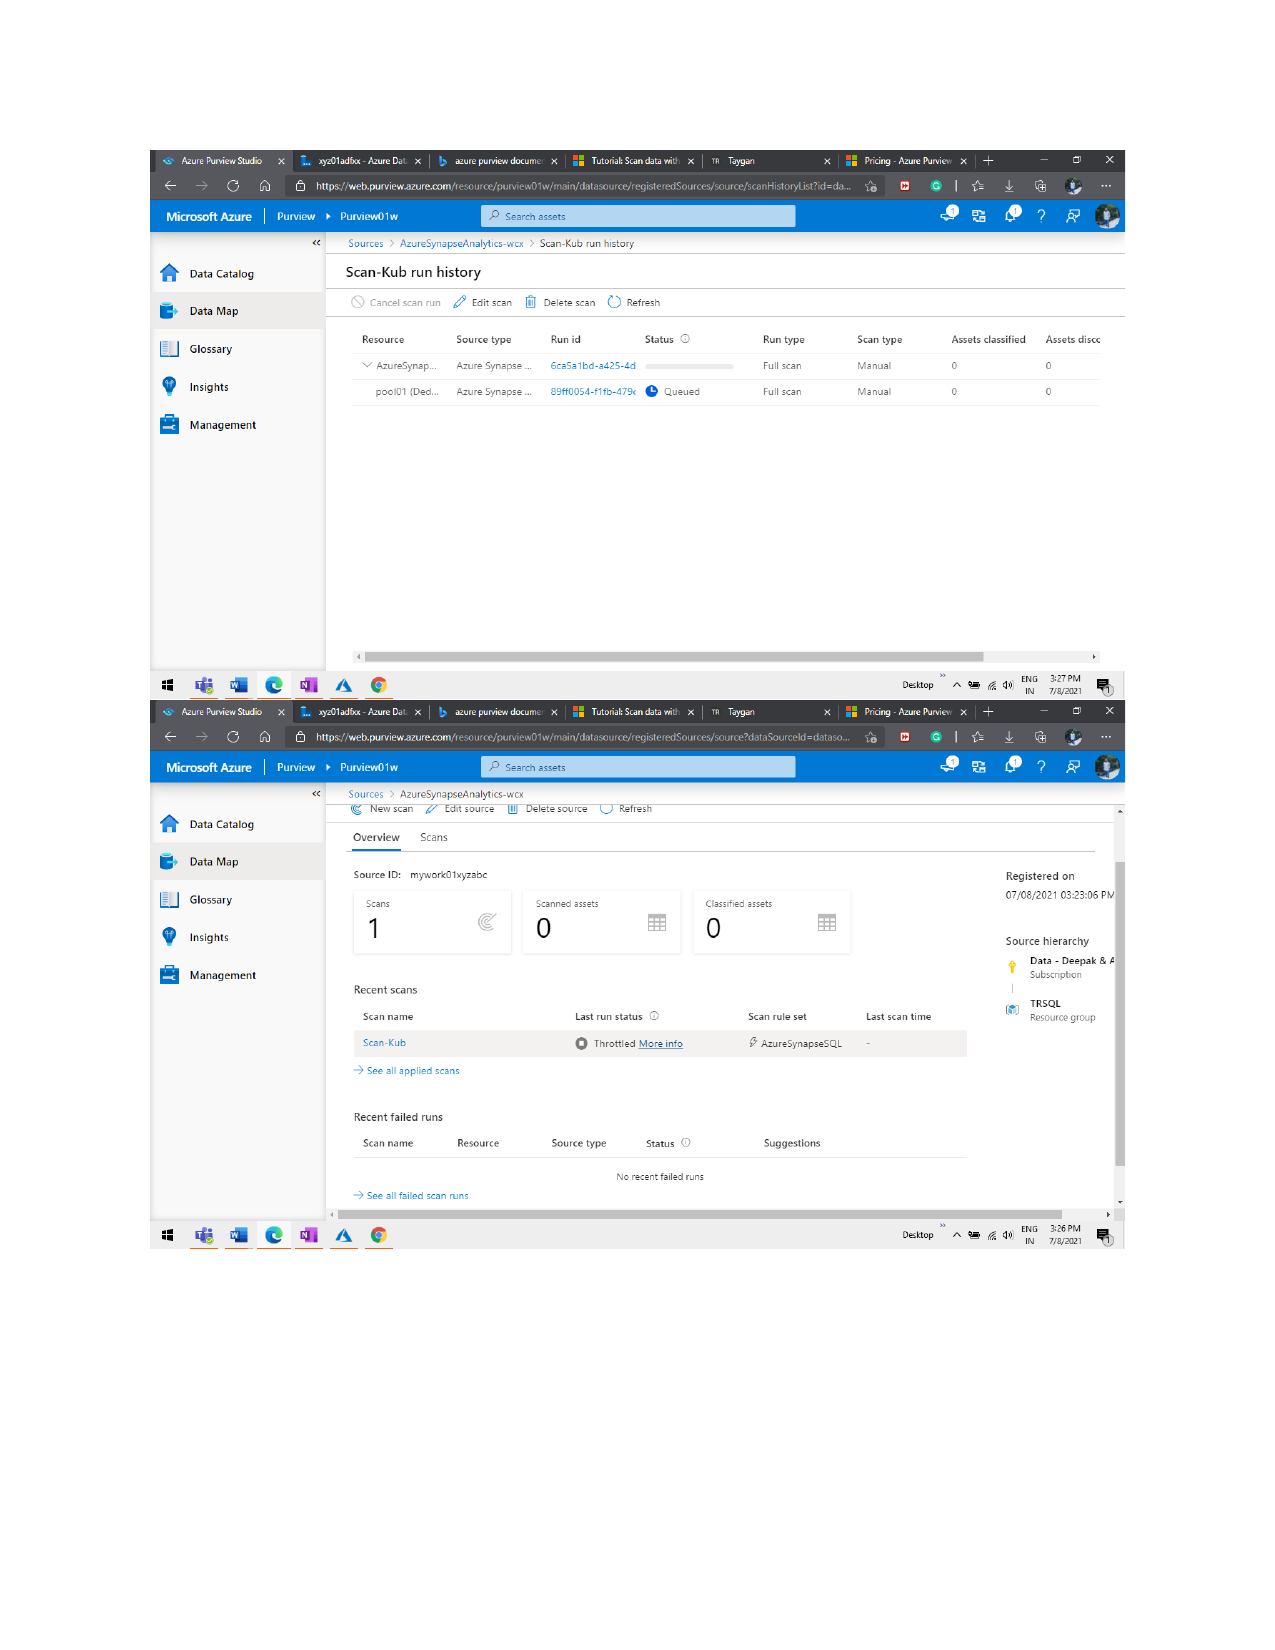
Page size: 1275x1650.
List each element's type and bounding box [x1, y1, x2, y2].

picture [150, 700, 1125, 1249]
picture [150, 150, 1125, 699]
